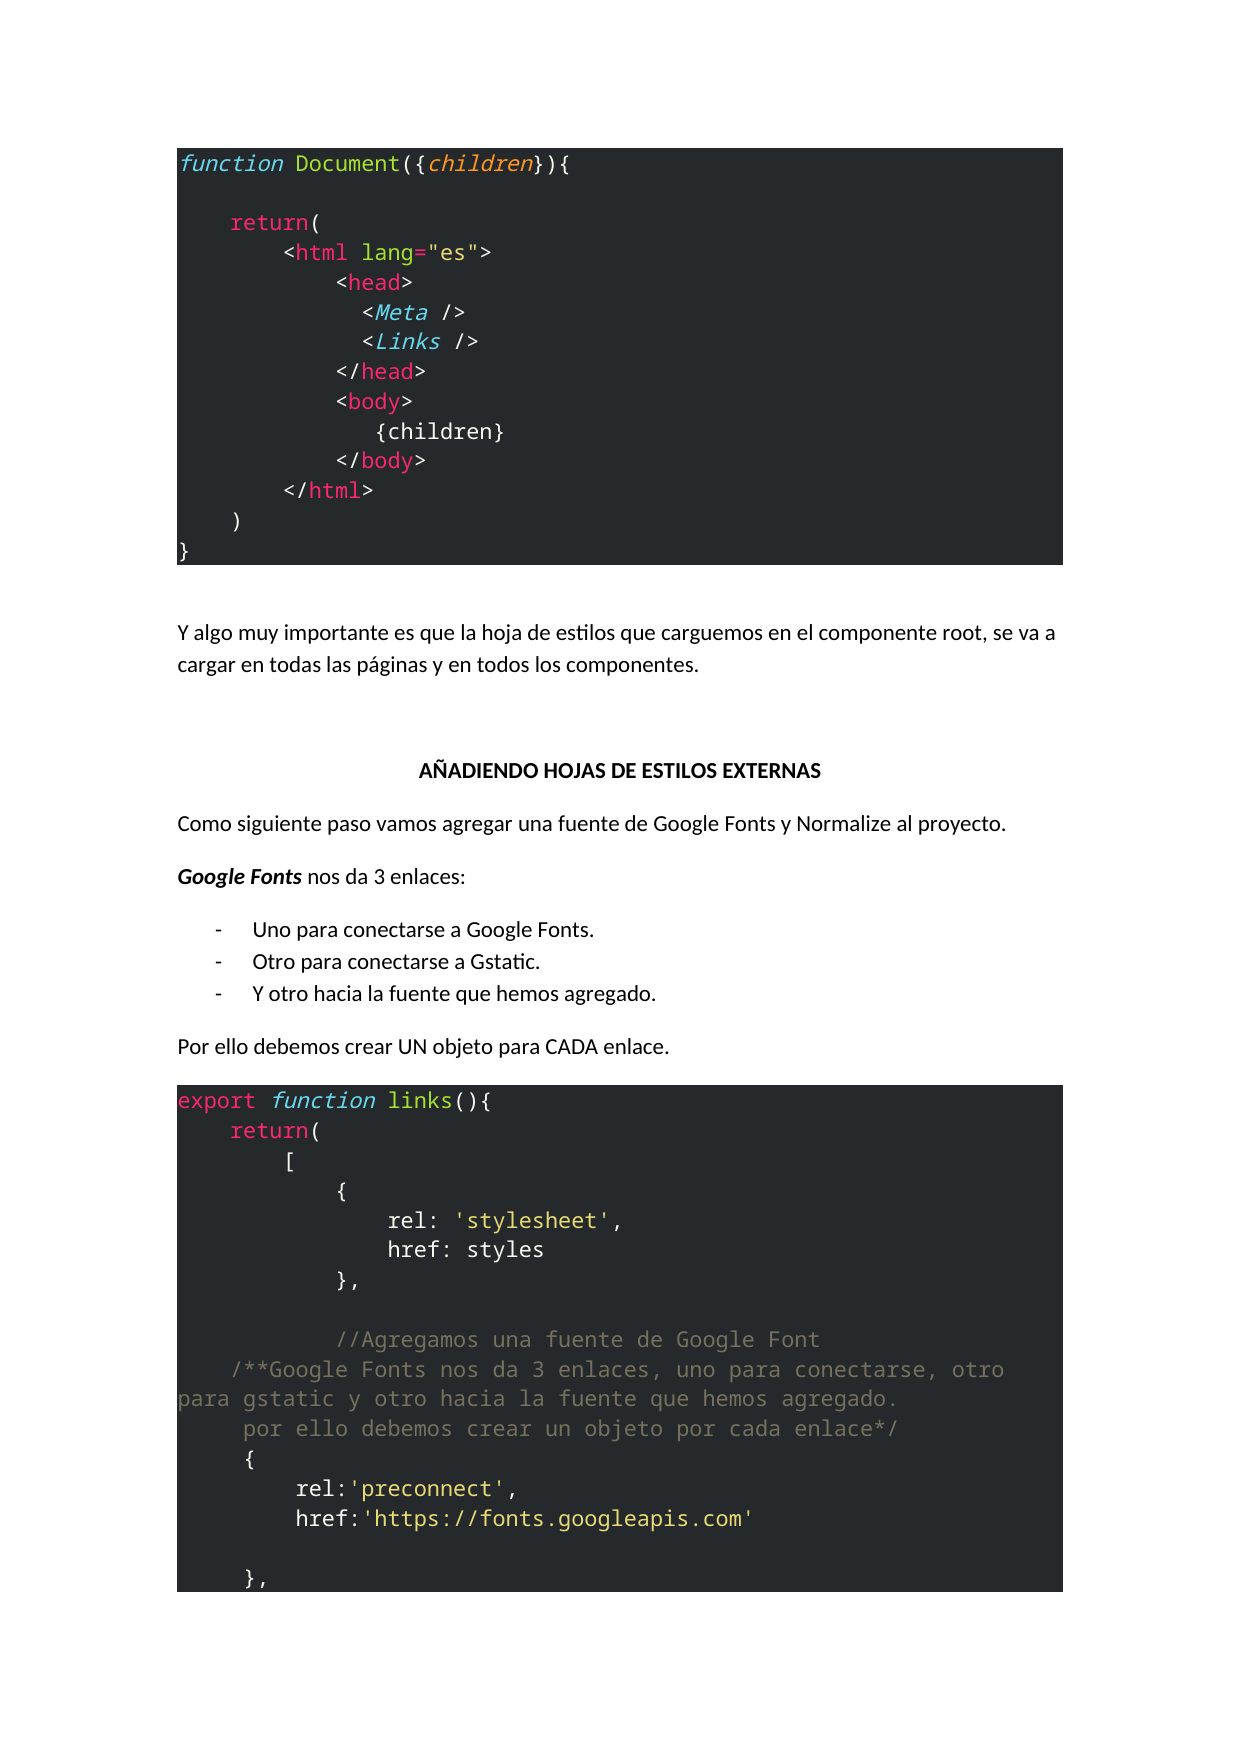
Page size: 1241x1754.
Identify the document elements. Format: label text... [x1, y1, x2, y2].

text { [177, 1175, 1063, 1204]
text </html> [177, 475, 1063, 505]
text por ello debemos crear un objeto por cada enlace*/ [177, 1413, 1063, 1443]
list Y otro hacia la fuente que hemos agregado. [215, 979, 1063, 1007]
text href: styles [177, 1234, 1063, 1264]
text //Agregamos una fuente de Google Font [177, 1324, 1063, 1353]
text rel:'preconnect', [177, 1473, 1063, 1502]
text </body> [177, 446, 1063, 475]
list Uno para conectarse a Google Fonts. [215, 915, 1063, 943]
text Google Fonts nos da 3 enlaces: [177, 862, 1063, 890]
text /**Google Fonts nos da 3 enlaces, uno para conectarse, otro para gstatic y otro hacia la fuente que hemos agregado. [177, 1353, 1063, 1413]
list Otro para conectarse a Gstatic. [215, 947, 1063, 975]
text </head> [177, 356, 1063, 386]
text <html lang="es"> [177, 237, 1063, 267]
text {children} [177, 416, 1063, 446]
text } [177, 535, 1063, 565]
text <Links /> [177, 326, 1063, 356]
text <head> [177, 267, 1063, 297]
text rel: 'stylesheet', [177, 1204, 1063, 1234]
text <Meta /> [177, 297, 1063, 326]
text href:'https://fonts.googleapis.com' [177, 1502, 1063, 1532]
text [ [177, 1145, 1063, 1175]
text }, [177, 1264, 1063, 1294]
text }, [177, 1562, 1063, 1592]
text return( [177, 1115, 1063, 1145]
text Como siguiente paso vamos agregar una fuente de Google Fonts y Normalize al proyecto. [177, 809, 1063, 837]
text AÑADIENDO HOJAS DE ESTILOS EXTERNAS [177, 756, 1063, 784]
text Por ello debemos crear UN objeto para CADA enlace. [177, 1032, 1063, 1060]
text { [177, 1443, 1063, 1473]
text function Document({children}){ [177, 148, 1063, 177]
text Y algo muy importante es que la hoja de estilos que carguemos en el componente root, se va a cargar en todas las páginas y en todos los componentes. [177, 618, 1063, 678]
text ) [177, 505, 1063, 535]
text return( [177, 207, 1063, 237]
text <body> [177, 386, 1063, 416]
text export function links(){ [177, 1085, 1063, 1115]
